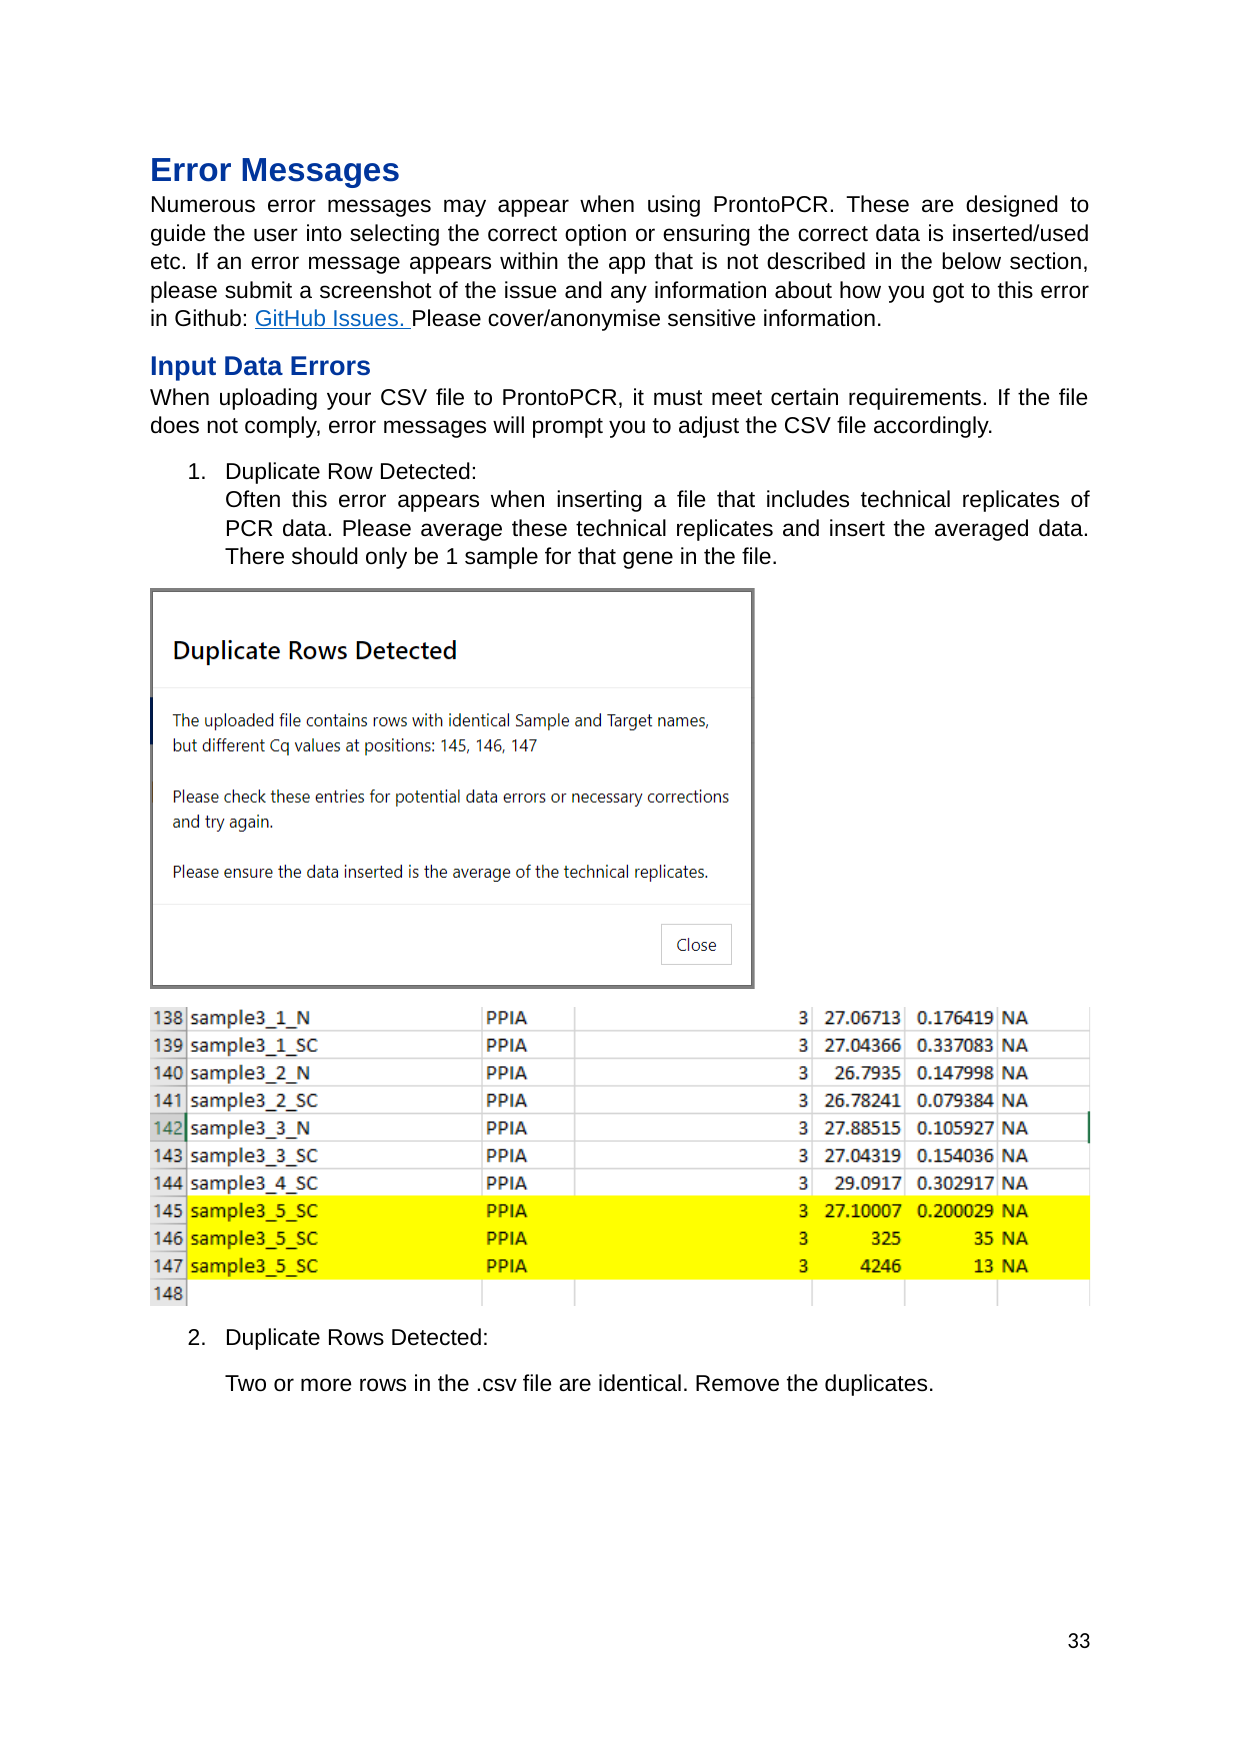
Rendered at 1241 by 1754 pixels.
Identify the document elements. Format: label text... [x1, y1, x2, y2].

text When uploading your CSV file to ProntoPCR, it must meet certain requirements. If the file does not comply, error messages will prompt you to adjust the CSV file accordingly. [150, 384, 1090, 439]
picture [150, 588, 755, 989]
list Often this error appears when inserting a file that includes technical replicates of PCR data. Please average these technical replicates and insert the averaged data. There should only be 1 sample for that gene in the file. [225, 486, 1090, 569]
subtitle Input Data Errors [150, 350, 1090, 382]
list Duplicate Row Detected: [187, 458, 1090, 484]
text Numerous error messages may appear when using ProntoPCR. These are designed to guide the user into selecting the correct option or ensuring the correct data is inserted/used etc. If an error message appears within the app that is not described in the below section, please submit a screenshot of the issue and any information about how you got to this error in Github: GitHub Issues. Please cover/anonymise sensitive information. [150, 191, 1090, 332]
picture [150, 1007, 1091, 1306]
text Two or more rows in the .csv file are identical. Remove the duplicates. [225, 1369, 1090, 1396]
list Duplicate Rows Detected: [187, 1324, 1090, 1351]
subtitle Error Messages [150, 150, 1090, 188]
